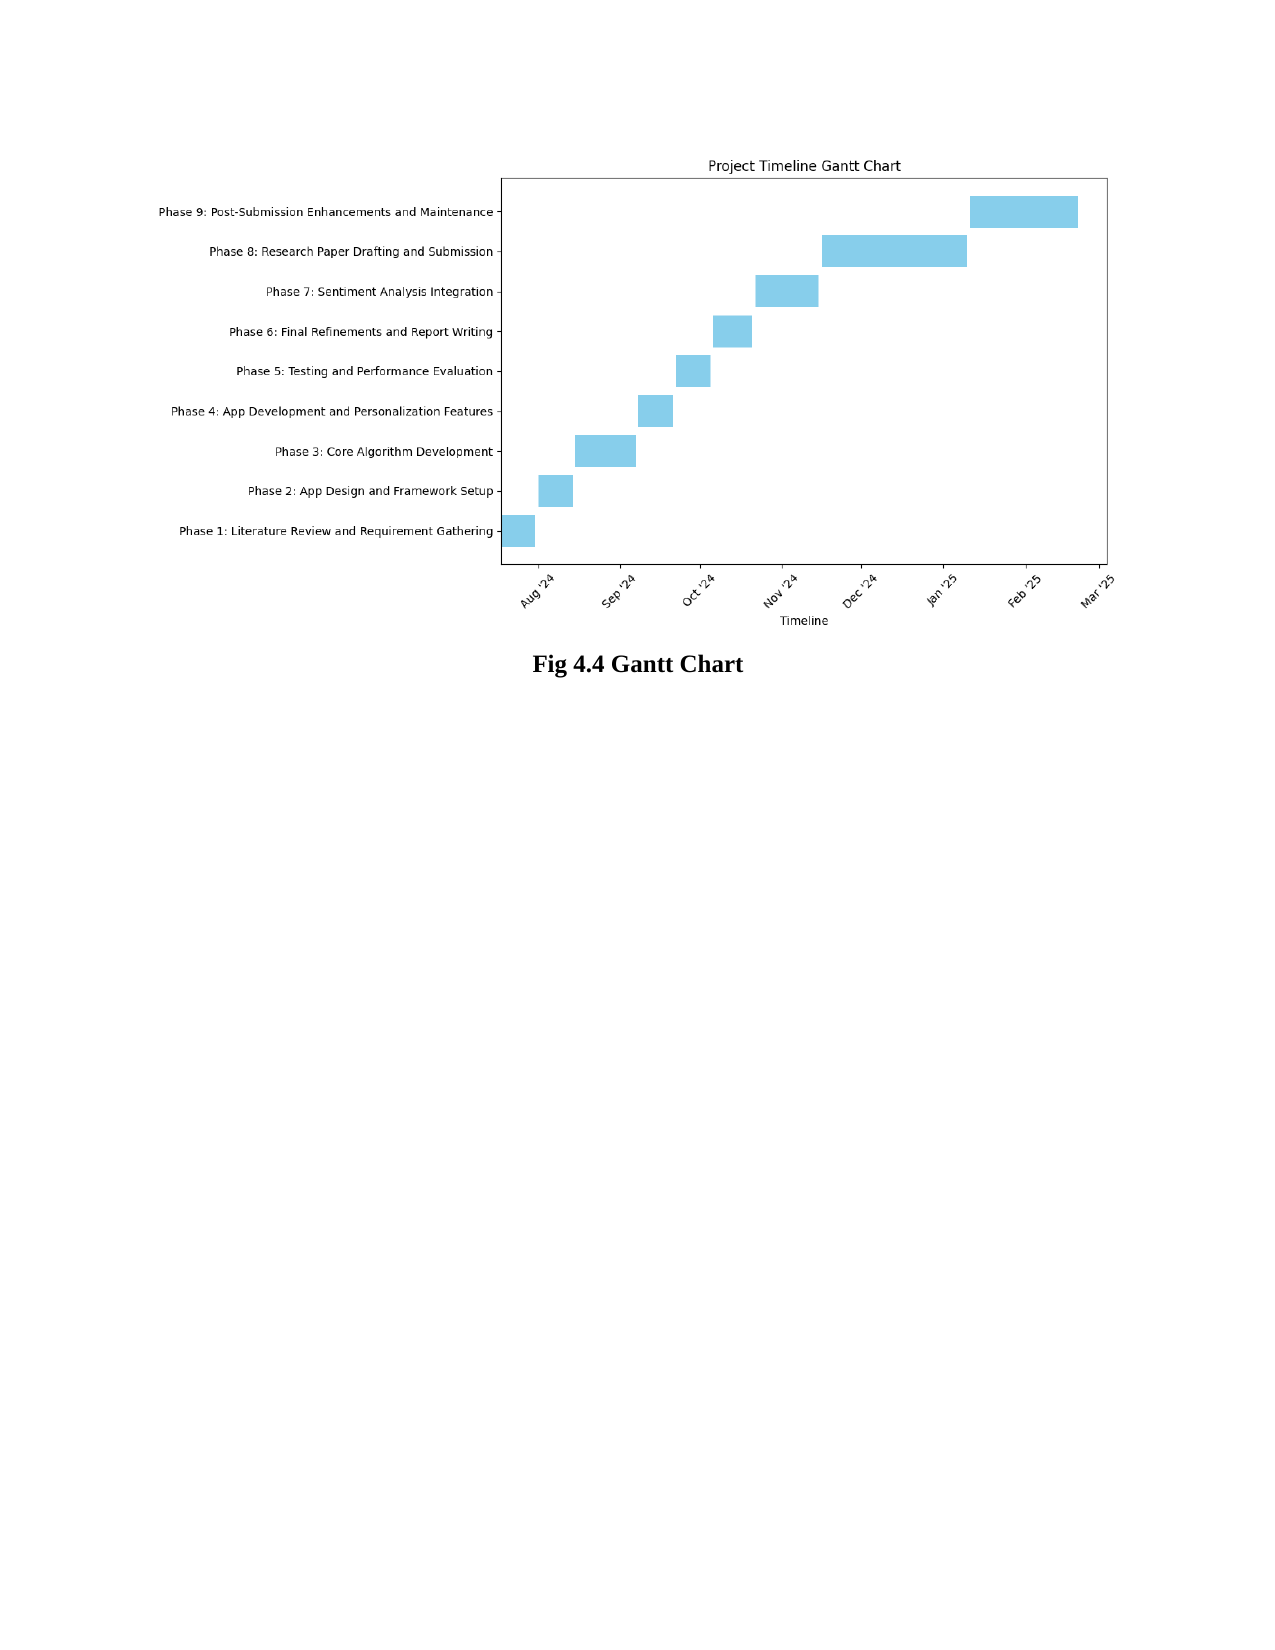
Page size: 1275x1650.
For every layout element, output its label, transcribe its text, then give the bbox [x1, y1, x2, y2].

picture [150, 151, 1126, 635]
text Fig 4.4 Gantt Chart [150, 649, 1125, 678]
